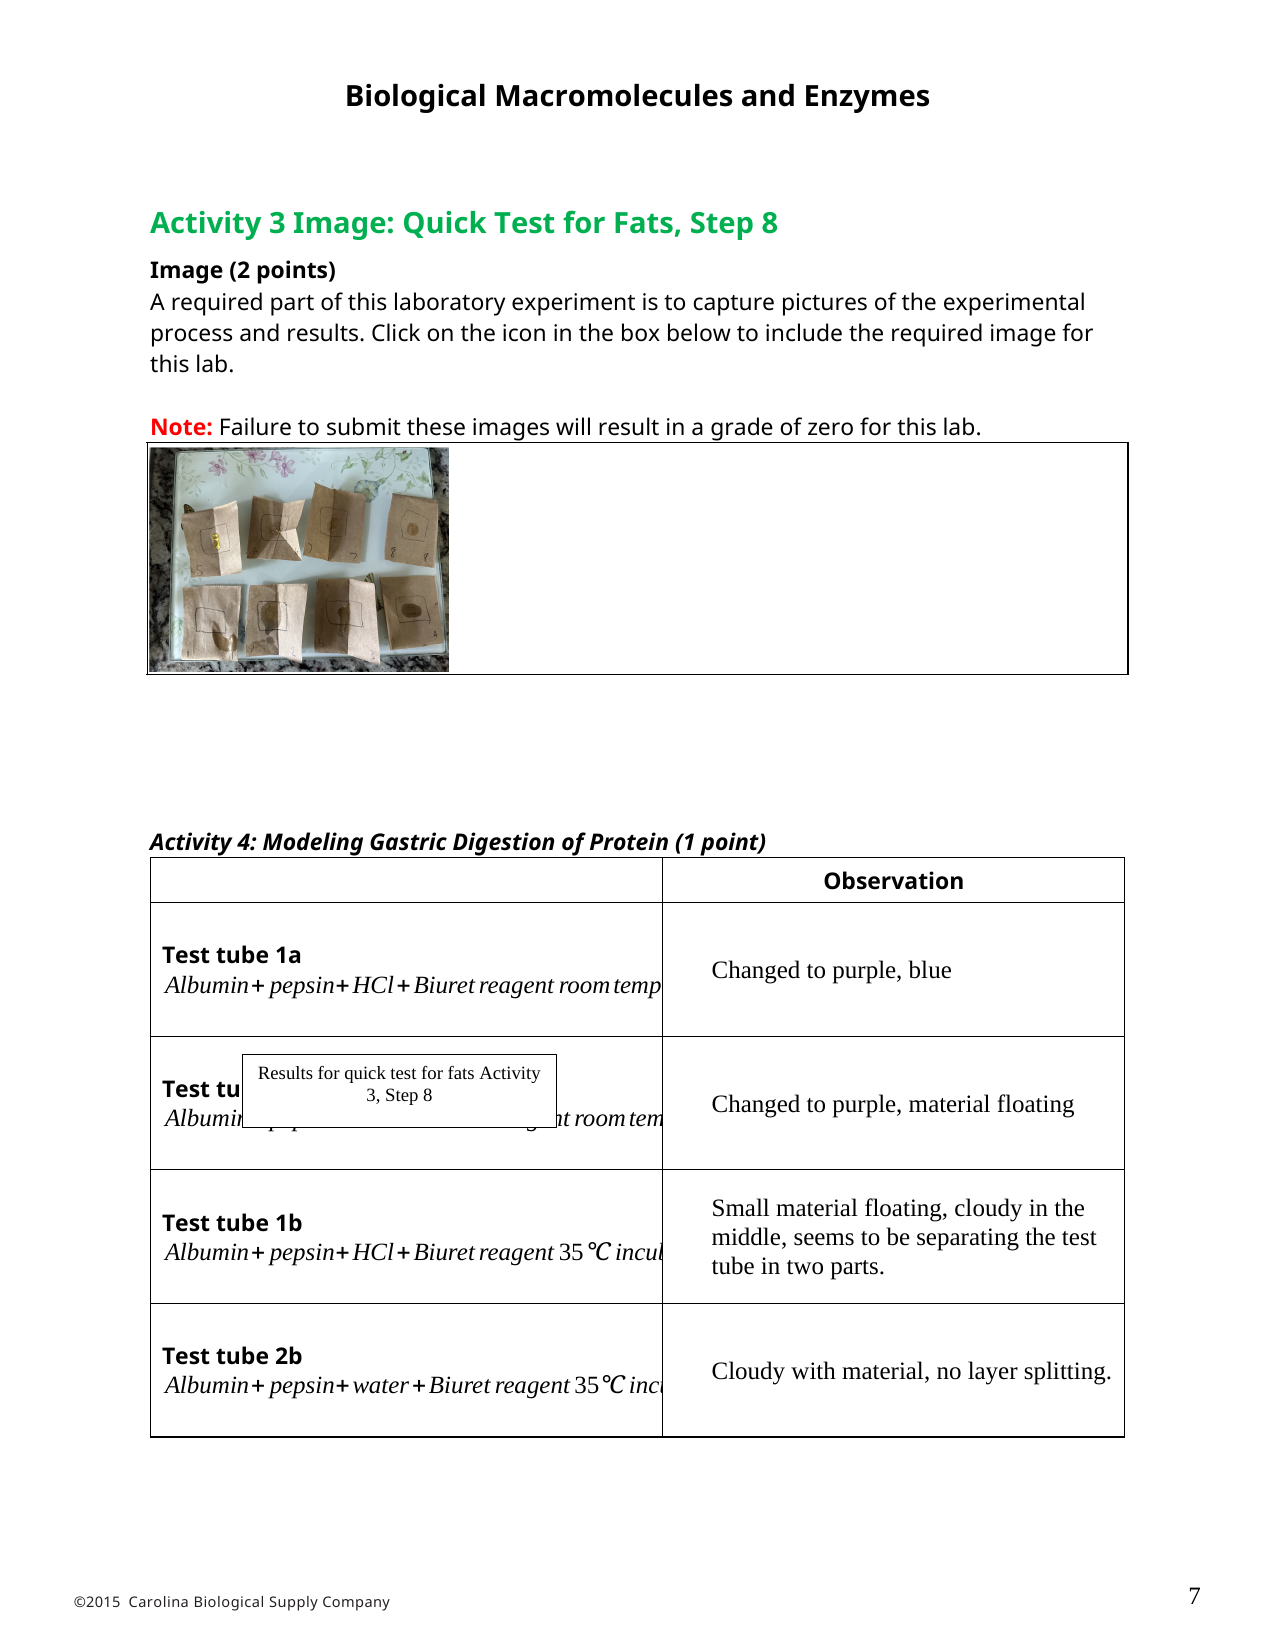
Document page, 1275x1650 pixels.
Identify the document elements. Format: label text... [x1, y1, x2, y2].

table_cell [663, 1037, 1124, 1169]
table_cell Test tube 1b [151, 1170, 662, 1303]
table_header [151, 858, 662, 902]
table_cell [663, 1304, 1124, 1436]
table_cell Test tube 2a [151, 1037, 662, 1169]
table_cell [663, 1170, 1124, 1303]
table_cell Test tube 2b [151, 1304, 662, 1436]
text Activity 4: Modeling Gastric Digestion of Protein (1 point) [150, 763, 1125, 857]
table_header Observation [663, 858, 1124, 902]
text A required part of this laboratory experiment is to capture pictures of the experimental process and results. Click on the icon in the box below to include the required image for this lab. [150, 286, 1125, 379]
picture [150, 448, 449, 672]
subtitle Image (2 points) [150, 254, 1125, 286]
text Activity 3 Image: Quick Test for Fats, Step 8 [150, 202, 1125, 242]
table_cell [663, 903, 1124, 1036]
text Note: Failure to submit these images will result in a grade of zero for this lab. [150, 411, 1125, 442]
table_cell Test tube 1a [151, 903, 662, 1036]
